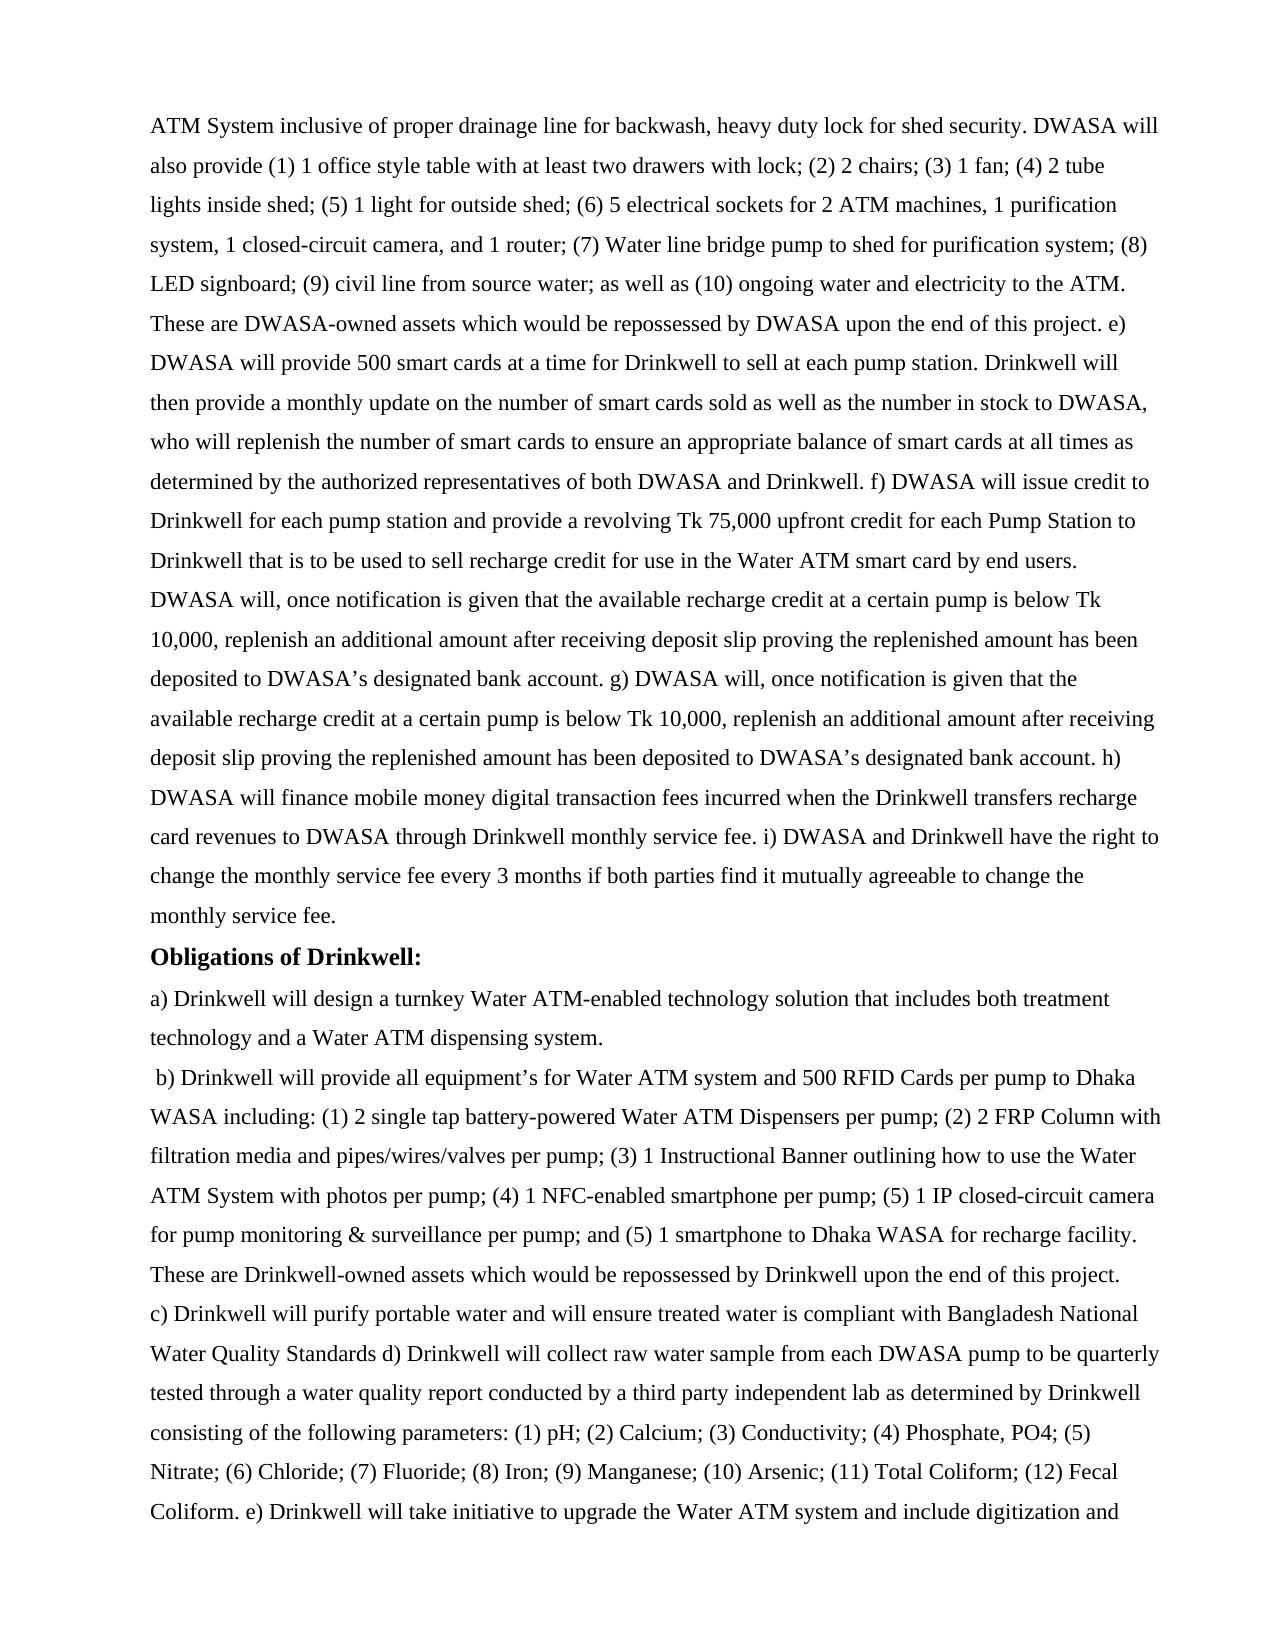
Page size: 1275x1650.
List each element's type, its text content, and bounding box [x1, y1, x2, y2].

text b) Drinkwell will provide all equipment’s for Water ATM system and 500 RFID Cards per pump to Dhaka WASA including: (1) 2 single tap battery-powered Water ATM Dispensers per pump; (2) 2 FRP Column with filtration media and pipes/wires/valves per pump; (3) 1 Instructional Banner outlining how to use the Water ATM System with photos per pump; (4) 1 NFC-enabled smartphone per pump; (5) 1 IP closed-circuit camera for pump monitoring & surveillance per pump; and (5) 1 smartphone to Dhaka WASA for recharge facility. These are Drinkwell-owned assets which would be repossessed by Drinkwell upon the end of this project. [150, 1064, 1162, 1287]
text a) Drinkwell will design a turnkey Water ATM-enabled technology solution that includes both treatment technology and a Water ATM dispensing system. [150, 985, 1162, 1051]
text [150, 1301, 1162, 1524]
text Obligations of Drinkwell: [150, 942, 1162, 970]
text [150, 112, 1162, 928]
